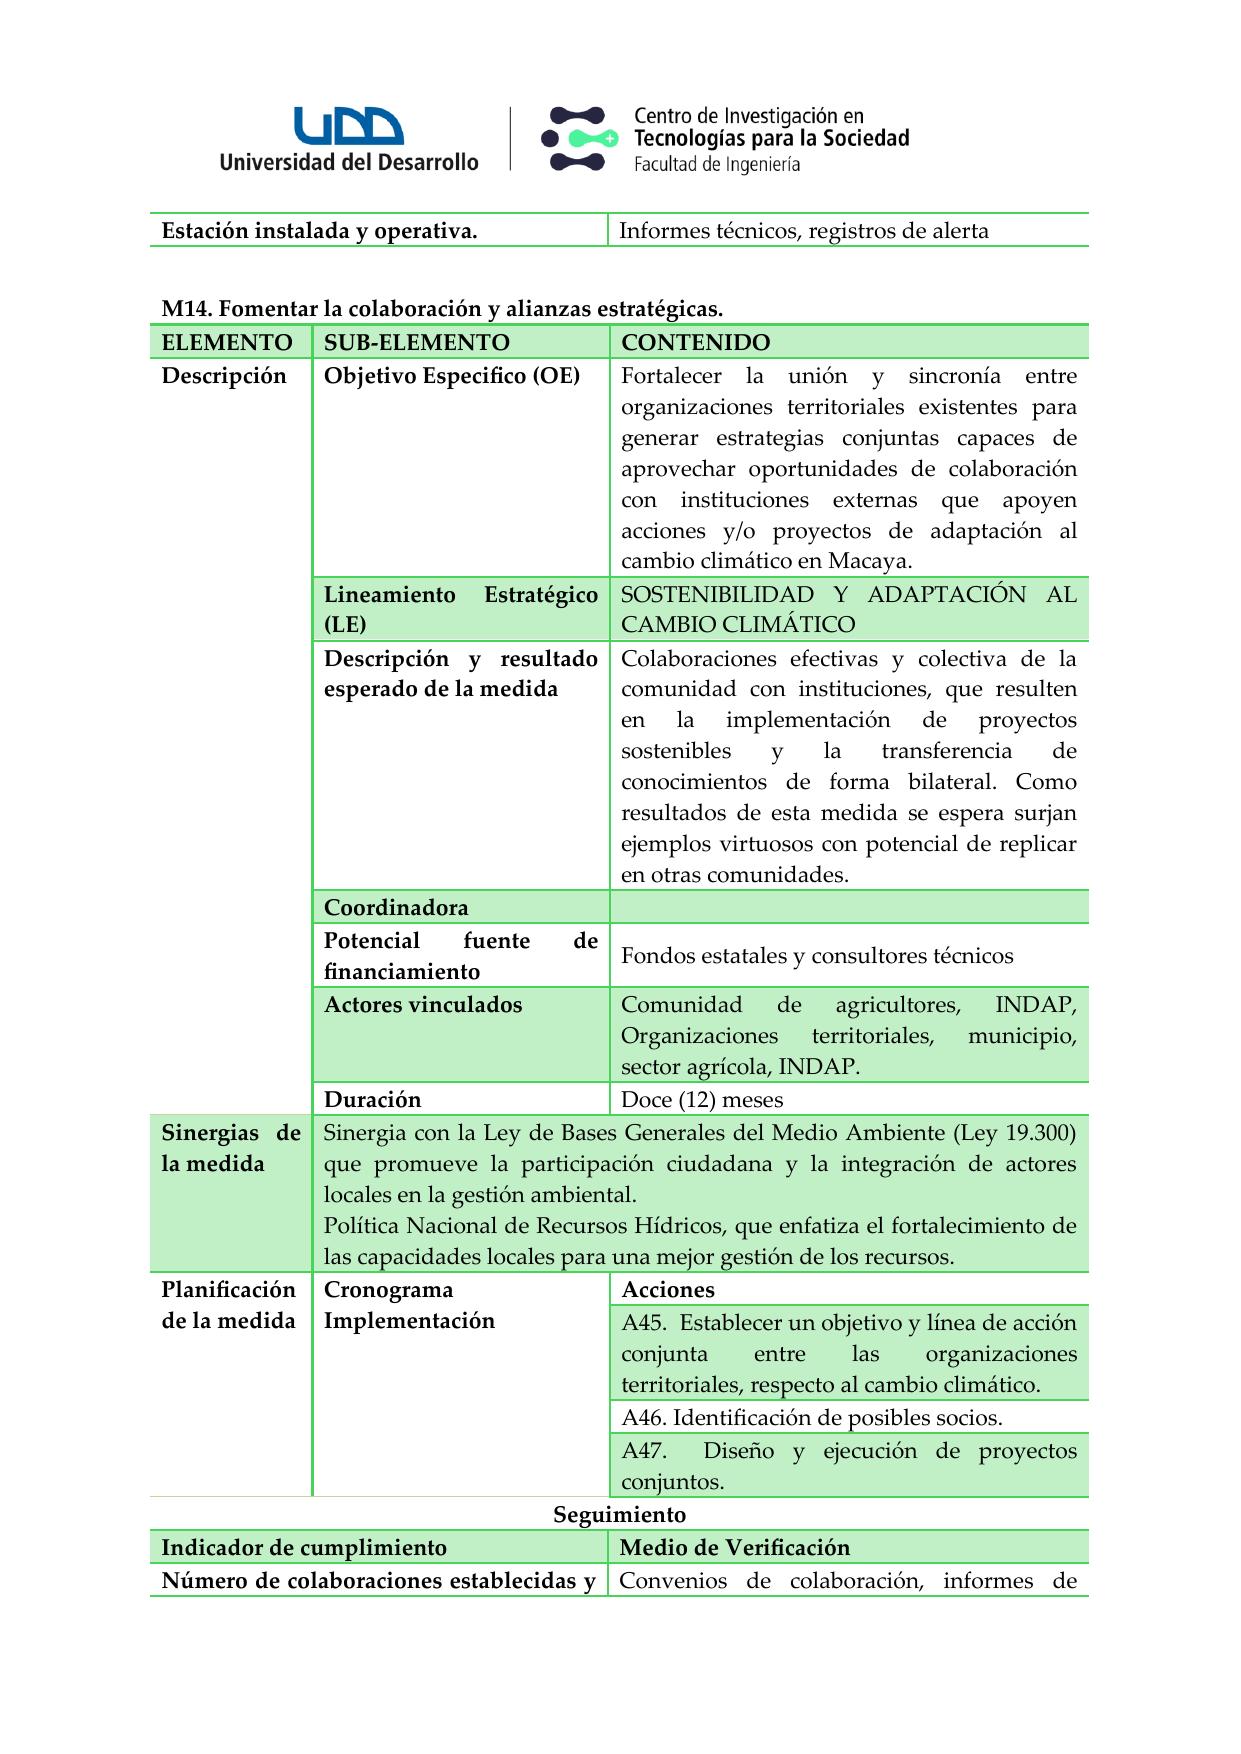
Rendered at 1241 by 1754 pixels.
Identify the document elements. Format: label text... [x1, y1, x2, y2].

table_cell Informes técnicos, registros de alerta [609, 214, 1089, 245]
table_cell Sinergia con la Ley de Bases Generales del Medio Ambiente (Ley 19.300) que promueve la participación ciudadana y la integración de actores locales en la gestión ambiental. Política Nacional de Recursos Hídricos, que enfatiza el fortalecimiento de las capacidades locales para una mejor gestión de los recursos. [314, 1116, 1089, 1271]
table_cell Doce (12) meses [611, 1083, 1089, 1114]
table_cell Objetivo Especifico (OE) [314, 359, 609, 576]
table_cell Estación instalada y operativa. [150, 214, 607, 245]
table_cell Colaboraciones efectivas y colectiva de la comunidad con instituciones, que resulten en la implementación de proyectos sostenibles y la transferencia de conocimientos de forma bilateral. Como resultados de esta medida se espera surjan ejemplos virtuosos con potencial de replicar en otras comunidades. [611, 642, 1089, 889]
table_cell Indicador de cumplimiento [150, 1531, 607, 1562]
table_cell Fortalecer la unión y sincronía entre organizaciones territoriales existentes para generar estrategias conjuntas capaces de aprovechar oportunidades de colaboración con instituciones externas que apoyen acciones y/o proyectos de adaptación al cambio climático en Macaya. [611, 359, 1089, 576]
table_cell A45. Establecer un objetivo y línea de acción conjunta entre las organizaciones territoriales, respecto al cambio climático. [611, 1306, 1089, 1399]
table_cell Potencial fuente de financiamiento [314, 924, 609, 986]
table_cell SUB-ELEMENTO [314, 326, 609, 357]
table_header M14. Fomentar la colaboración y alianzas estratégicas. [150, 292, 1089, 323]
table_cell Sinergias de la medida [150, 1115, 311, 1271]
table_cell ELEMENTO [150, 326, 311, 357]
table_cell Número de colaboraciones establecidas y proyectos implementados. [150, 1564, 607, 1595]
table_cell Descripción [150, 359, 311, 1114]
table_cell Fondos estatales y consultores técnicos [611, 924, 1089, 986]
table_cell Comunidad de agricultores, INDAP, Organizaciones territoriales, municipio, sector agrícola, INDAP. [611, 988, 1089, 1081]
table_cell Convenios de colaboración, informes de proyecto. [609, 1564, 1089, 1595]
table_cell Planificación de la medida [150, 1273, 311, 1496]
picture [150, 75, 959, 212]
table_cell Cronograma Implementación [314, 1273, 609, 1496]
table_cell A47. Diseño y ejecución de proyectos conjuntos. [611, 1434, 1089, 1496]
table_cell Descripción y resultado esperado de la medida [314, 642, 609, 889]
table_cell Lineamiento Estratégico (LE) [314, 578, 609, 639]
table_cell [611, 891, 1089, 922]
table_cell Acciones [611, 1273, 1089, 1304]
table_cell Seguimiento [150, 1497, 1089, 1529]
table_cell CONTENIDO [611, 326, 1089, 357]
table_cell Actores vinculados [314, 988, 609, 1081]
table_cell Duración [314, 1083, 609, 1114]
table_cell Coordinadora [314, 891, 609, 922]
table_cell Medio de Verificación [609, 1531, 1089, 1562]
table_cell SOSTENIBILIDAD Y ADAPTACIÓN AL CAMBIO CLIMÁTICO [611, 578, 1089, 639]
table_cell A46. Identificación de posibles socios. [611, 1401, 1089, 1432]
